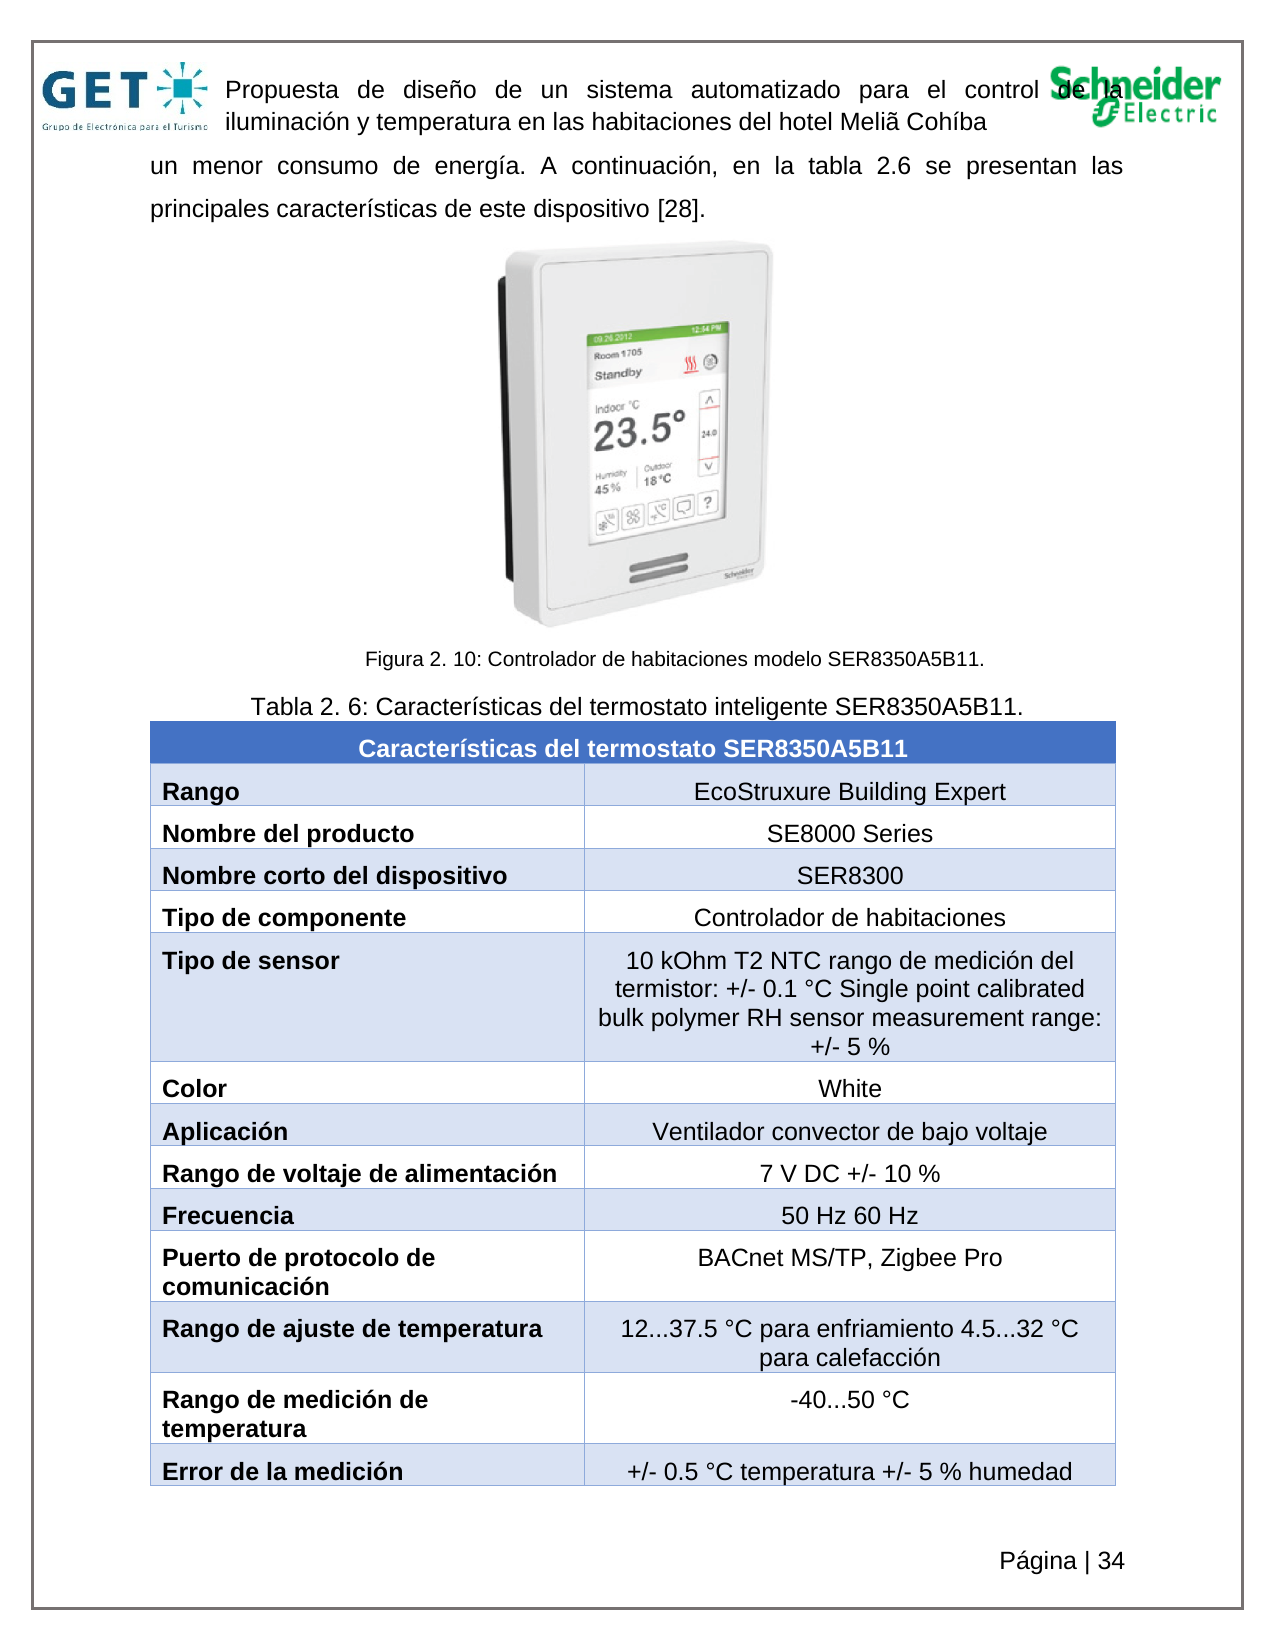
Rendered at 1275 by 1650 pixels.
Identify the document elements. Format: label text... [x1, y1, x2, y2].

table_cell 50 Hz 60 Hz [585, 1189, 1115, 1230]
table_cell +/- 0.5 °C temperatura +/- 5 % humedad (20...80 % RH no condensado) [585, 1444, 1115, 1485]
table_cell Rango de ajuste de temperatura [151, 1302, 584, 1372]
table_cell Nombre corto del dispositivo [151, 849, 584, 890]
text Tabla 2. 6: Características del termostato inteligente SER8350A5B11. [150, 692, 1125, 721]
picture [40, 62, 208, 131]
table_cell Aplicación [151, 1104, 584, 1145]
table_cell Puerto de protocolo de comunicación [151, 1231, 584, 1301]
table_cell Tipo de sensor [151, 933, 584, 1061]
table_cell Color [151, 1062, 584, 1103]
table_cell Frecuencia [151, 1189, 584, 1230]
table_cell BACnet MS/TP, Zigbee Pro [585, 1231, 1115, 1301]
text Figura 2. 10: Controlador de habitaciones modelo SER8350A5B11. [225, 647, 1125, 671]
table_cell EcoStruxure Building Expert [585, 764, 1115, 805]
table_cell Error de la medición [151, 1444, 584, 1485]
table_cell 12...37.5 °C para enfriamiento 4.5...32 °C para calefacción [585, 1302, 1115, 1372]
table_cell Nombre del producto [151, 806, 584, 848]
table_cell SER8300 [585, 849, 1115, 890]
table_cell Ventilador convector de bajo voltaje [585, 1104, 1115, 1145]
table_cell Rango de medición de temperatura [151, 1373, 584, 1443]
table_cell Rango de voltaje de alimentación [151, 1146, 584, 1188]
table_cell -40...50 °C [585, 1373, 1115, 1443]
picture [497, 236, 778, 633]
table_cell Rango [151, 764, 584, 805]
table_cell Controlador de habitaciones [585, 891, 1115, 932]
table_cell 10 kOhm T2 NTC rango de medición del termistor: +/- 0.1 °C Single point calibrated bulk polymer RH sensor measurement range: +/- 5 % [585, 933, 1115, 1061]
table_cell White [585, 1062, 1115, 1103]
table_cell Tipo de componente [151, 891, 584, 932]
table_header Características del termostato SER8350A5B11 [151, 722, 1115, 763]
table_cell SE8000 Series [585, 806, 1115, 848]
picture [1037, 53, 1238, 135]
table_cell 7 V DC +/- 10 % [585, 1146, 1115, 1188]
